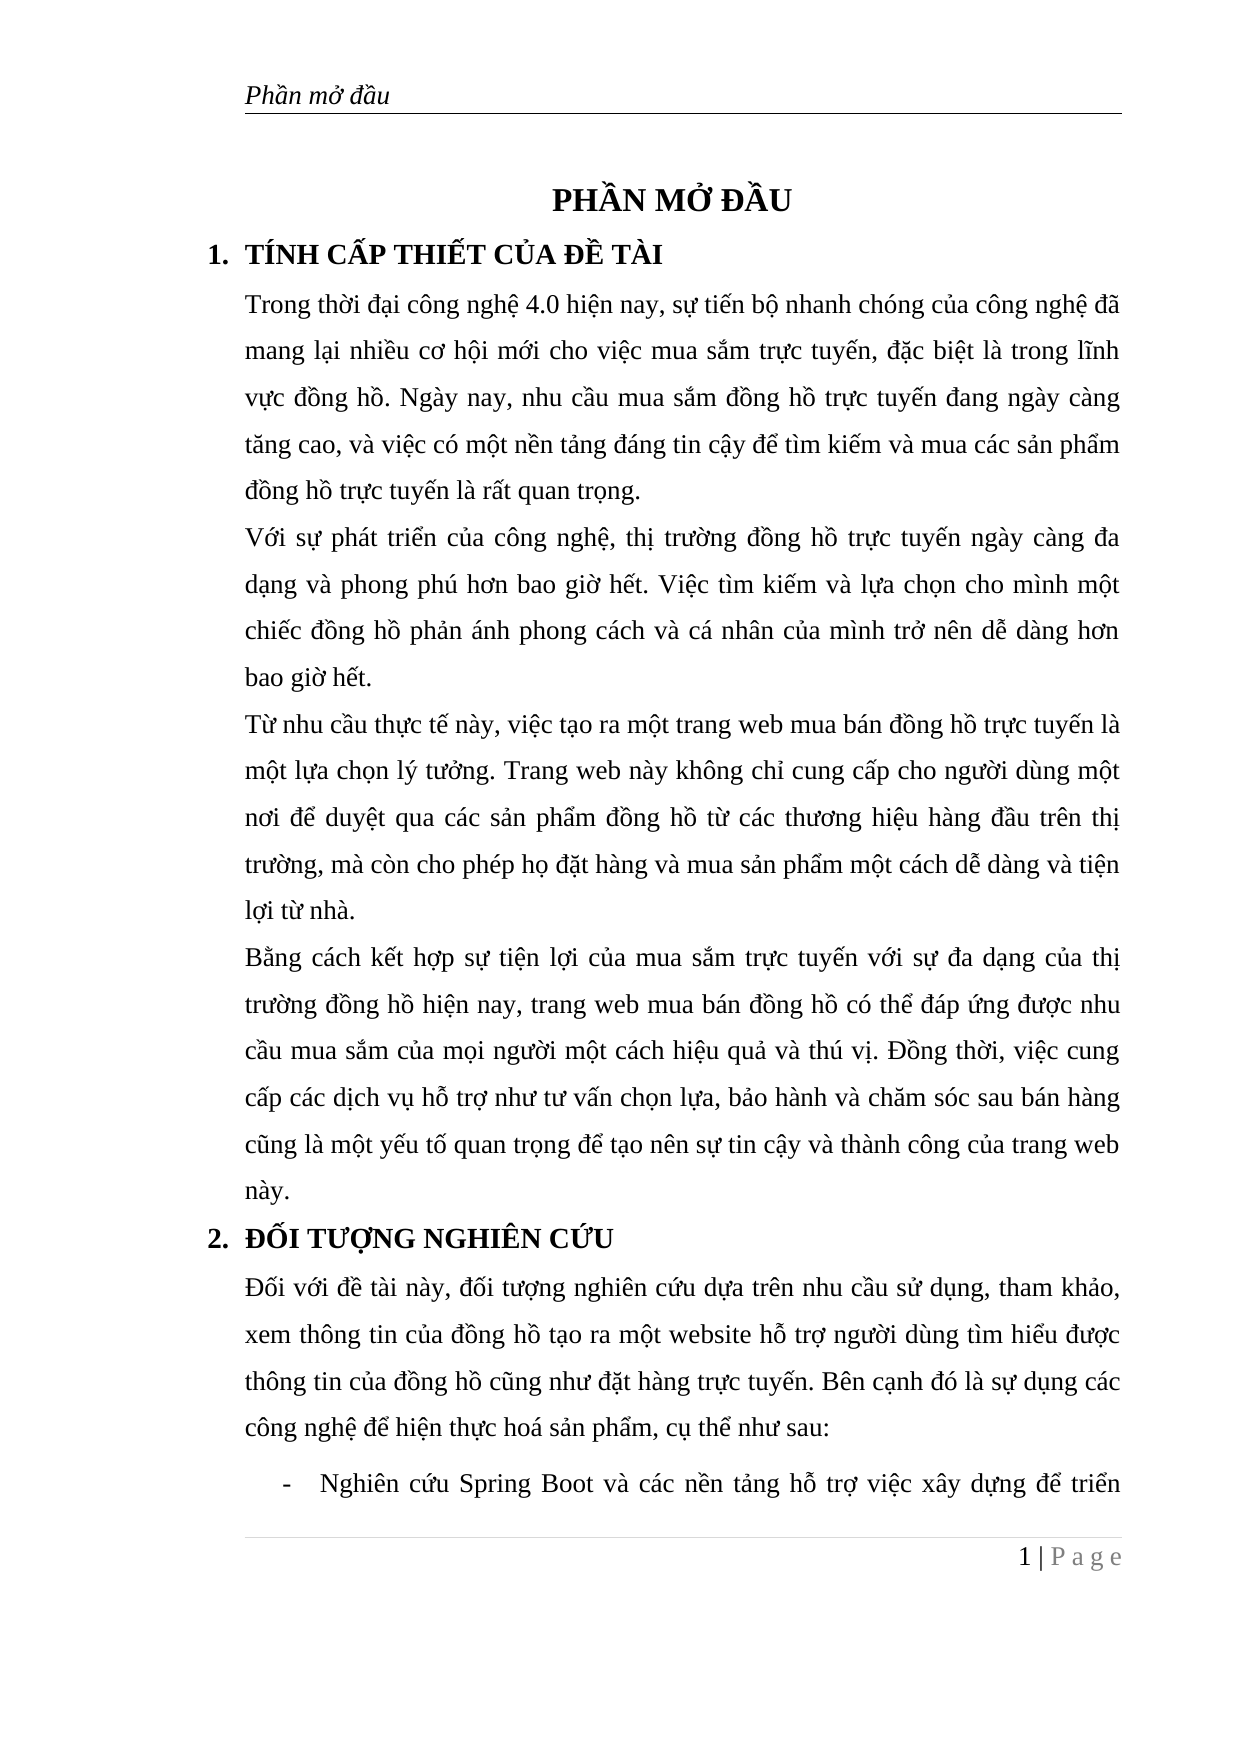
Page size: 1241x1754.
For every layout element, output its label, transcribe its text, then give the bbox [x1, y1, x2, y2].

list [282, 1467, 1122, 1498]
text Từ nhu cầu thực tế này, việc tạo ra một trang web mua bán đồng hồ trực tuyến là một lựa chọn lý tưởng. Trang web này không chỉ cung cấp cho người dùng một nơi để duyệt qua các sản phẩm đồng hồ từ các thương hiệu hàng đầu trên thị trường, mà còn cho phép họ đặt hàng và mua sản phẩm một cách dễ dàng và tiện lợi từ nhà. [244, 708, 1122, 926]
subtitle TÍNH CẤP THIẾT CỦA ĐỀ TÀI [207, 237, 1122, 271]
subtitle ĐỐI TƯỢNG NGHIÊN CỨU [207, 1221, 1122, 1255]
text Đối với đề tài này, đối tượng nghiên cứu dựa trên nhu cầu sử dụng, tham khảo, xem thông tin của đồng hồ tạo ra một website hỗ trợ người dùng tìm hiểu được thông tin của đồng hồ cũng như đặt hàng trực tuyến. Bên cạnh đó là sự dụng các công nghệ để hiện thực hoá sản phẩm, cụ thể như sau: [244, 1271, 1122, 1443]
subtitle PHẦN MỞ ĐẦU [244, 180, 1100, 218]
text Bằng cách kết hợp sự tiện lợi của mua sắm trực tuyến với sự đa dạng của thị trường đồng hồ hiện nay, trang web mua bán đồng hồ có thể đáp ứng được nhu cầu mua sắm của mọi người một cách hiệu quả và thú vị. Đồng thời, việc cung cấp các dịch vụ hỗ trợ như tư vấn chọn lựa, bảo hành và chăm sóc sau bán hàng cũng là một yếu tố quan trọng để tạo nên sự tin cậy và thành công của trang web này. [244, 941, 1122, 1206]
text Trong thời đại công nghệ 4.0 hiện nay, sự tiến bộ nhanh chóng của công nghệ đã mang lại nhiều cơ hội mới cho việc mua sắm trực tuyến, đặc biệt là trong lĩnh vực đồng hồ. Ngày nay, nhu cầu mua sắm đồng hồ trực tuyến đang ngày càng tăng cao, và việc có một nền tảng đáng tin cậy để tìm kiếm và mua các sản phẩm đồng hồ trực tuyến là rất quan trọng. [244, 288, 1122, 506]
text Với sự phát triển của công nghệ, thị trường đồng hồ trực tuyến ngày càng đa dạng và phong phú hơn bao giờ hết. Việc tìm kiếm và lựa chọn cho mình một chiếc đồng hồ phản ánh phong cách và cá nhân của mình trở nên dễ dàng hơn bao giờ hết. [244, 521, 1122, 692]
